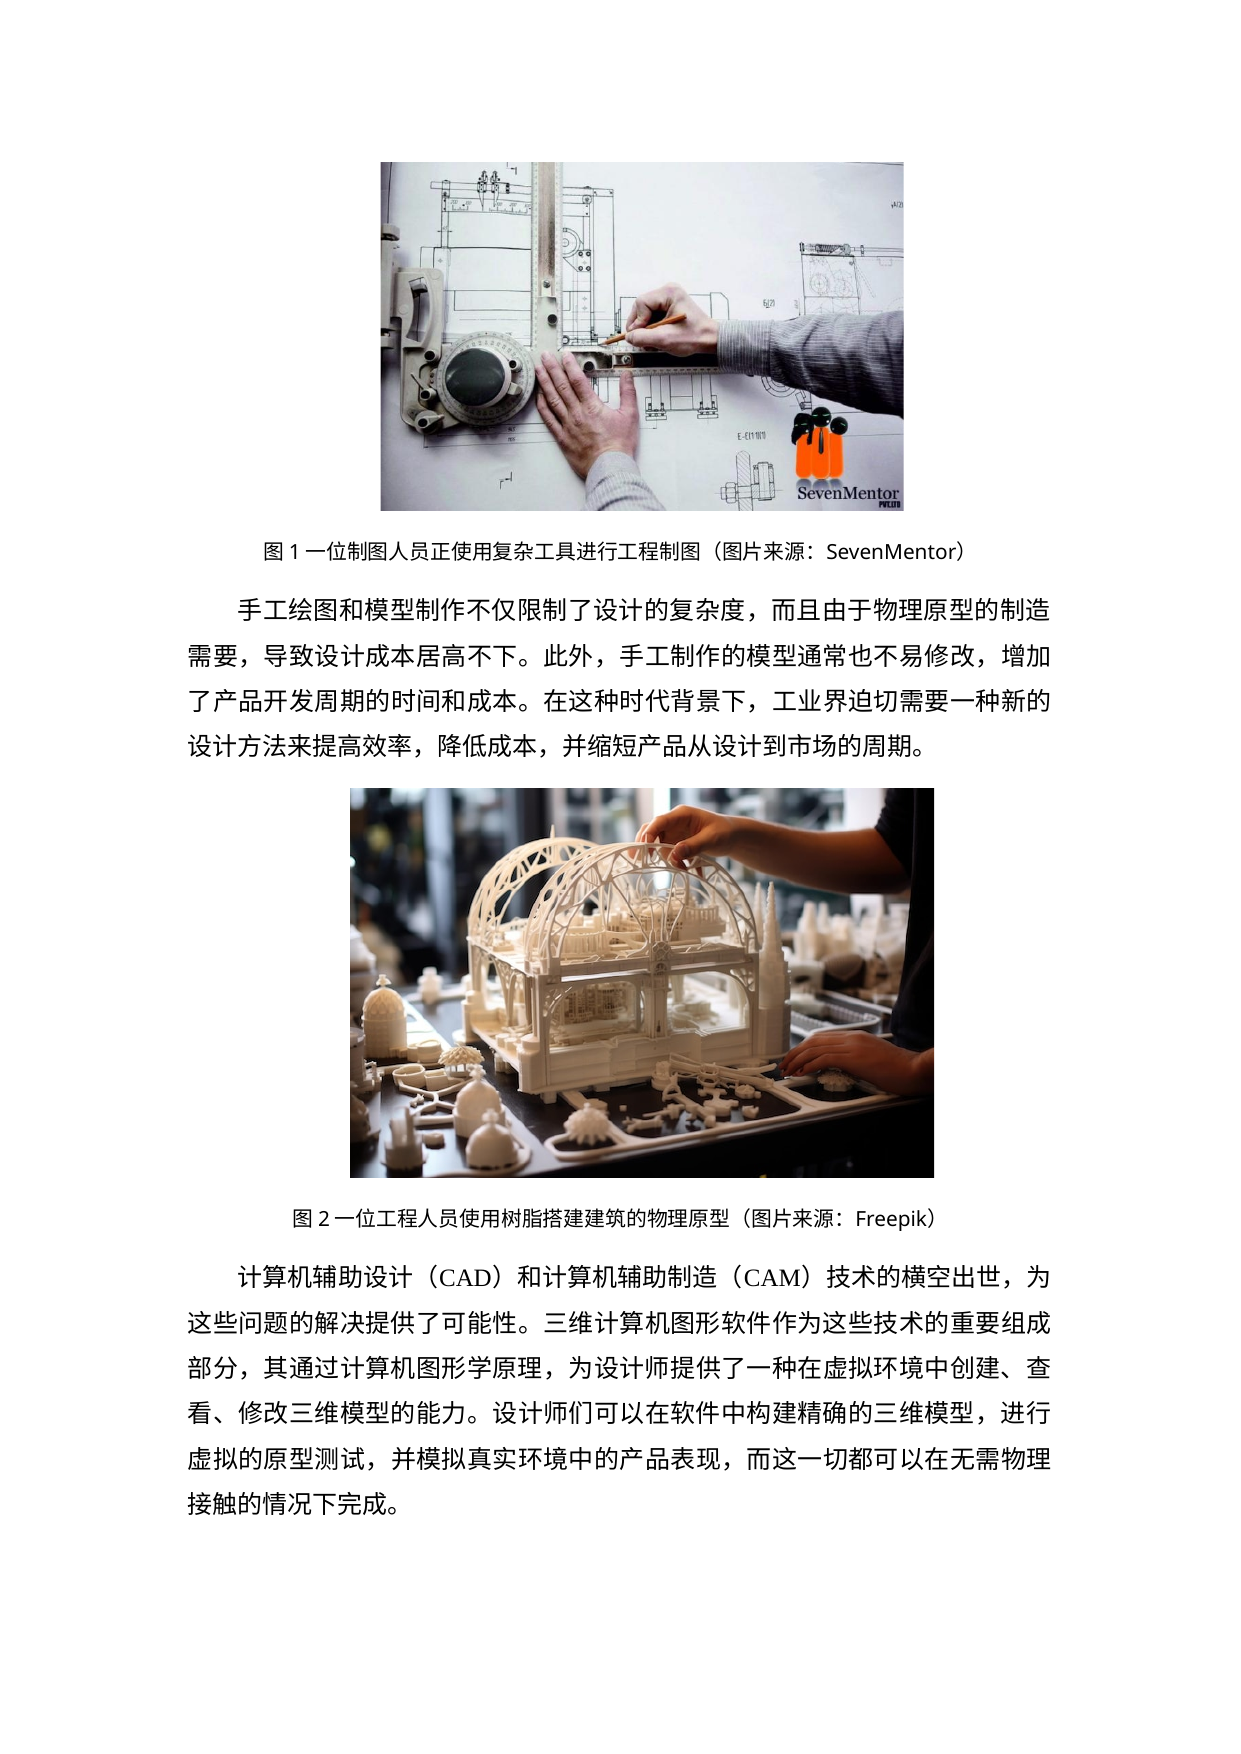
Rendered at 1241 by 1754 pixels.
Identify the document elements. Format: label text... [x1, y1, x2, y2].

picture [380, 162, 904, 511]
picture [350, 788, 935, 1178]
text 计算机辅助设计（CAD）和计算机辅助制造（CAM）技术的横空出世，为这些问题的解决提供了可能性。三维计算机图形软件作为这些技术的重要组成部分，其通过计算机图形学原理，为设计师提供了一种在虚拟环境中创建、查看、修改三维模型的能力。设计师们可以在软件中构建精确的三维模型，进行虚拟的原型测试，并模拟真实环境中的产品表现，而这一切都可以在无需物理接触的情况下完成。 [187, 1258, 1053, 1521]
text 手工绘图和模型制作不仅限制了设计的复杂度，而且由于物理原型的制造需要，导致设计成本居高不下。此外，手工制作的模型通常也不易修改，增加了产品开发周期的时间和成本。在这种时代背景下，工业界迫切需要一种新的设计方法来提高效率，降低成本，并缩短产品从设计到市场的周期。 [187, 591, 1053, 763]
text 图 2 一位工程人员使用树脂搭建建筑的物理原型（图片来源：Freepik） [187, 1202, 1053, 1234]
text 图 1 一位制图人员正使用复杂工具进行工程制图（图片来源：SevenMentor） [187, 534, 1053, 567]
